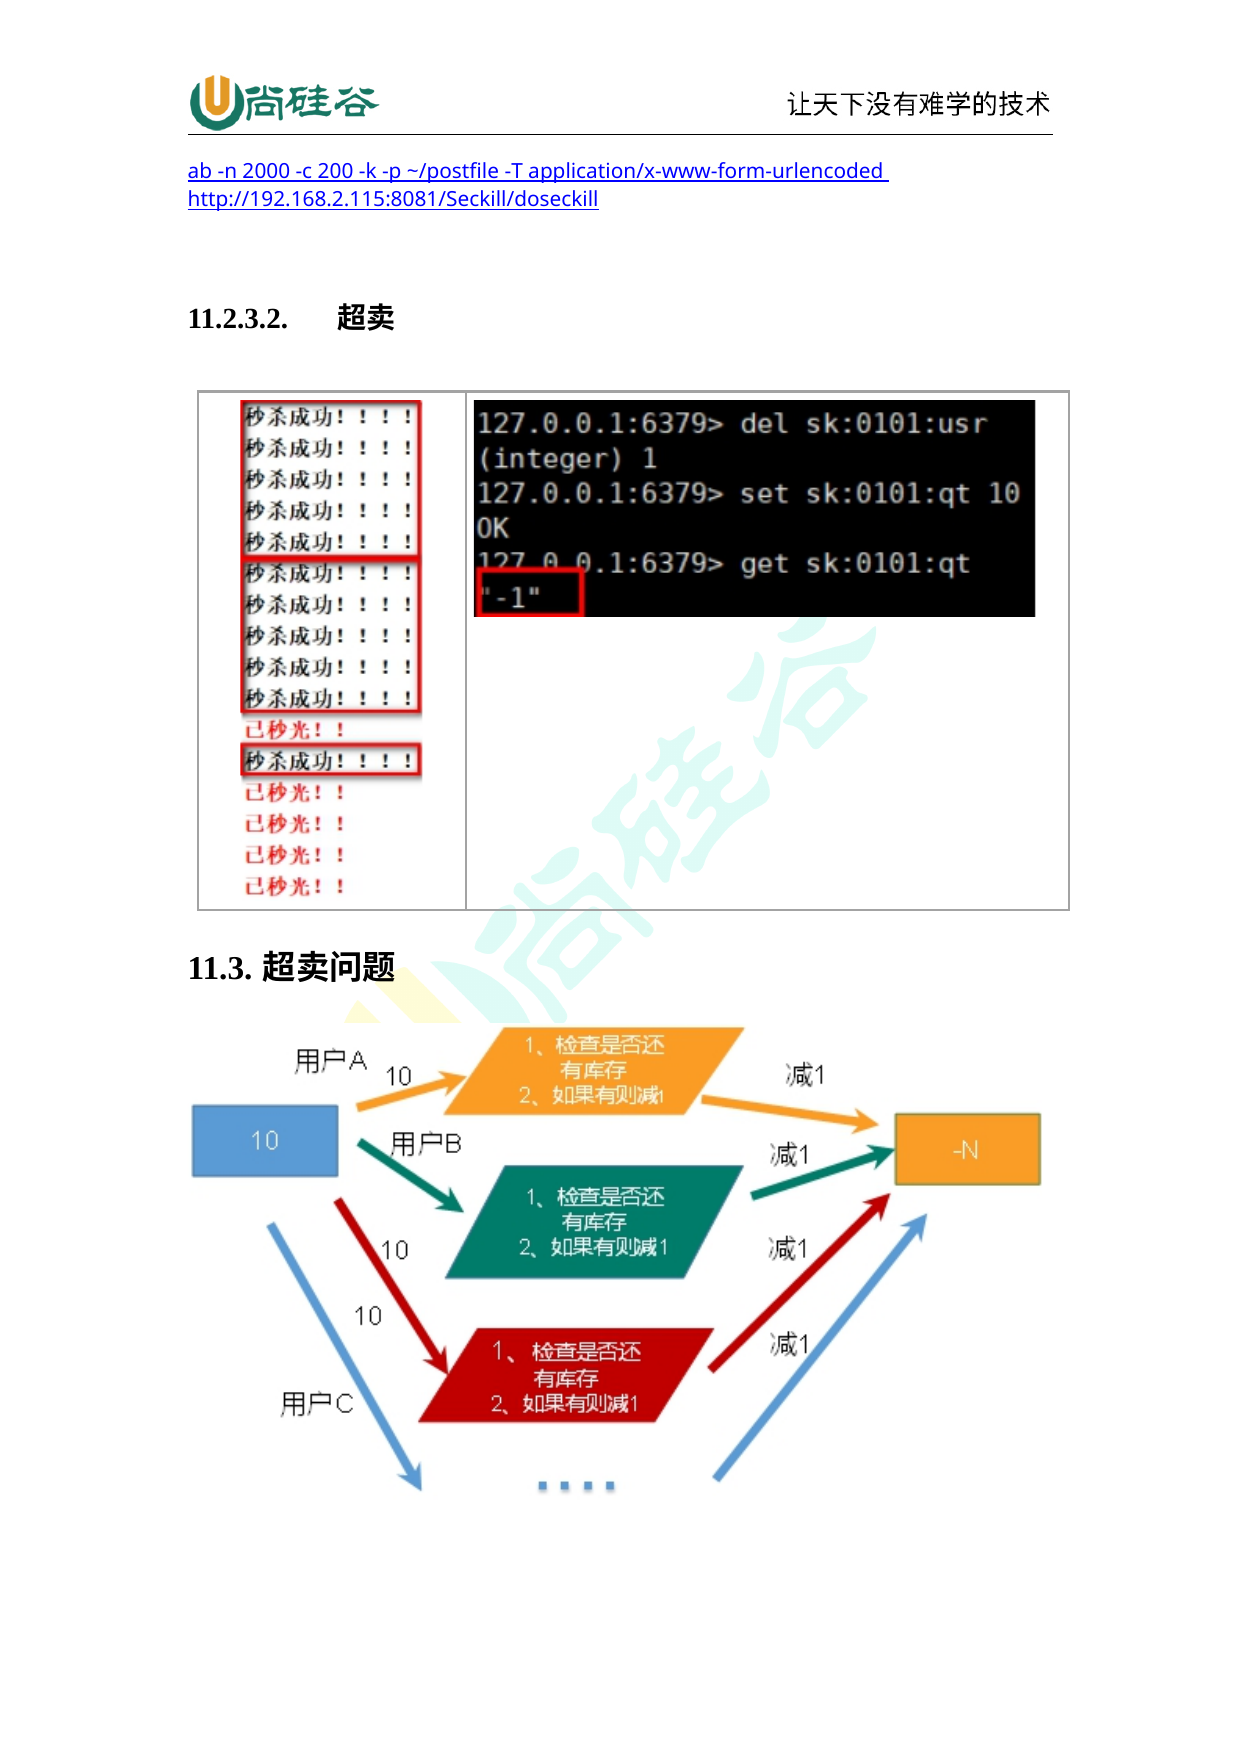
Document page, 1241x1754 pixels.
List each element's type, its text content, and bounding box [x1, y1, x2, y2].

table_header [467, 393, 1068, 909]
text ab -n 2000 -c 200 -k -p ~/postfile -T application/x-www-form-urlencoded http://192.168.2.115:8081/Seckill/doseckill [187, 156, 1053, 213]
picture [187, 1023, 1043, 1568]
picture [240, 400, 424, 901]
table_header [199, 393, 465, 909]
list 超卖问题 [187, 941, 1053, 989]
picture [473, 400, 1037, 617]
list 超卖 [187, 294, 1053, 337]
picture [187, 73, 1053, 132]
